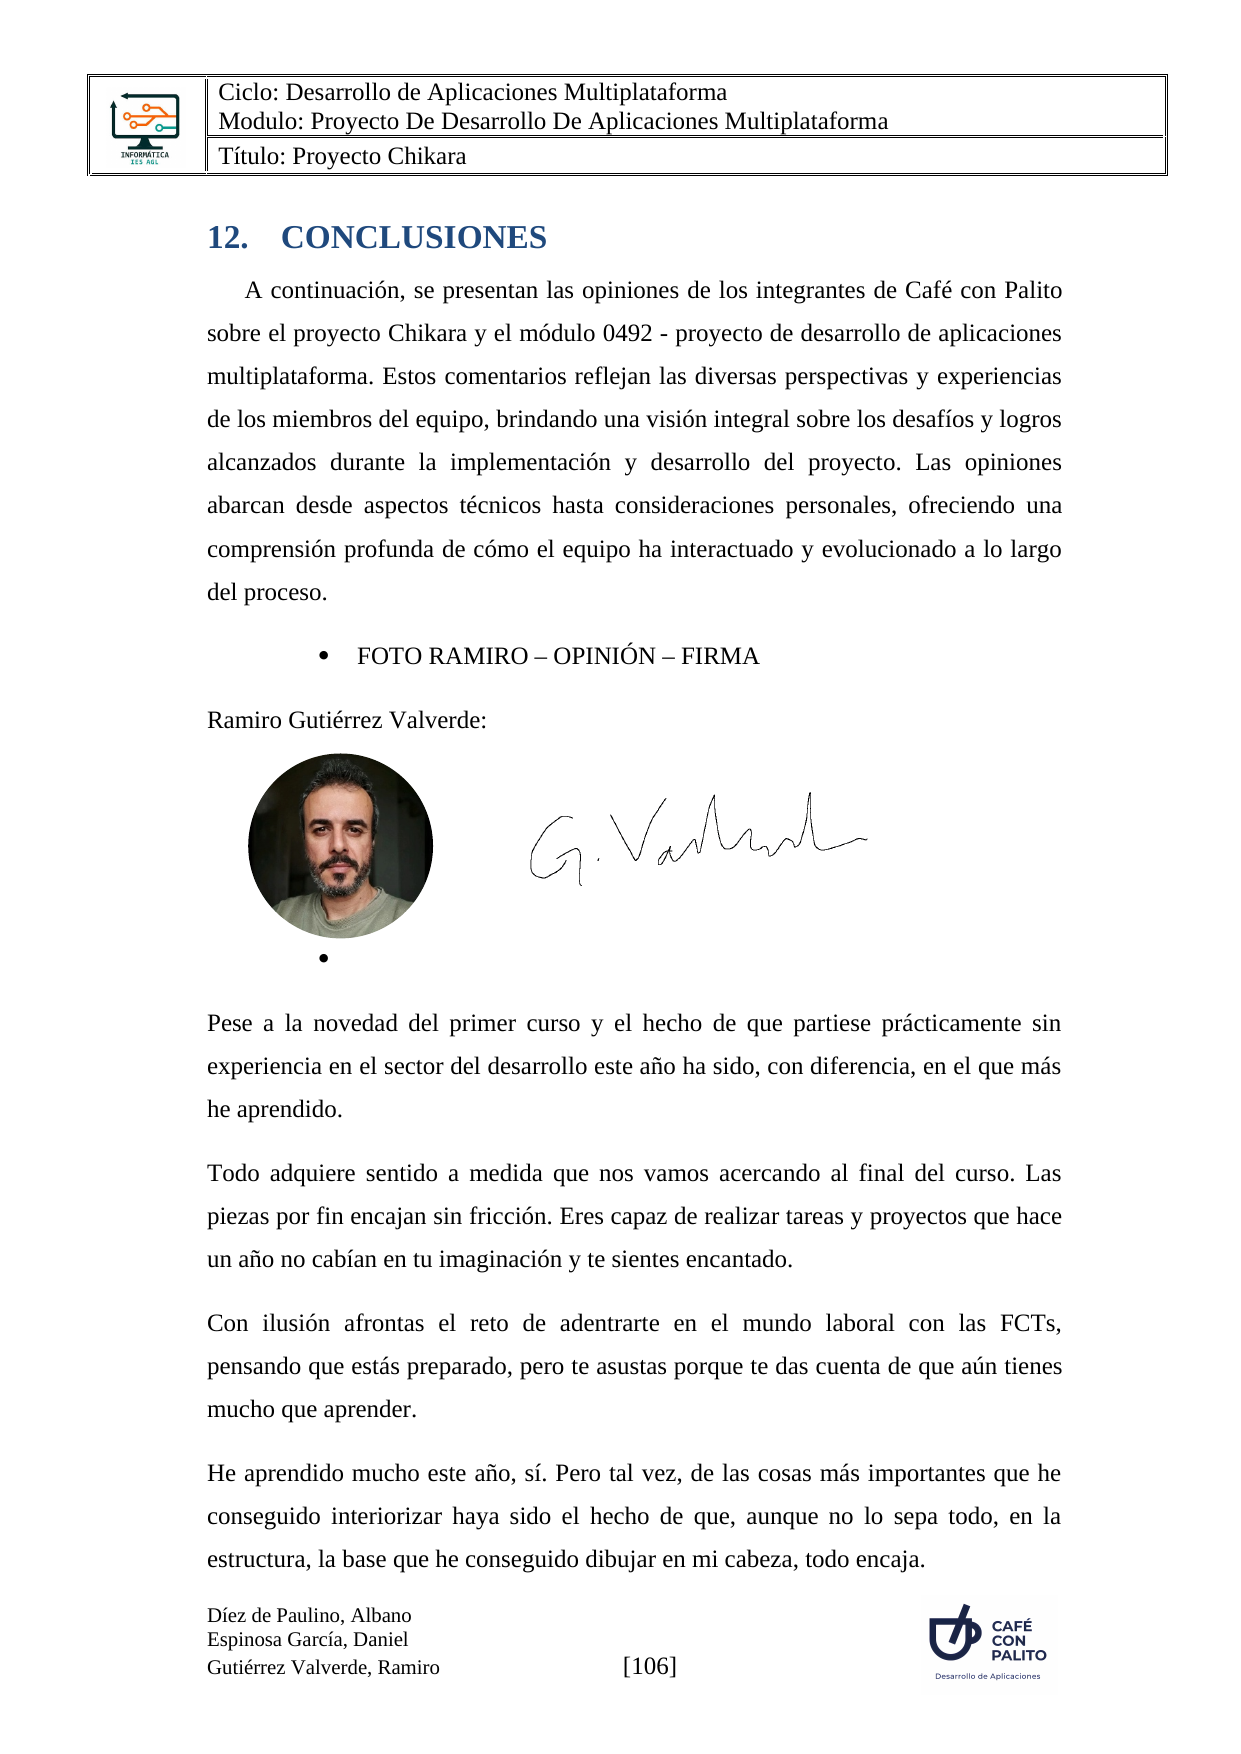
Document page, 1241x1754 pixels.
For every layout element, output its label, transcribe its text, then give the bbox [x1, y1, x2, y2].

picture [921, 1595, 1058, 1695]
text Todo adquiere sentido a medida que nos vamos acercando al final del curso. Las piezas por fin encajan sin fricción. Eres capaz de realizar tareas y proyectos que hace un año no cabían en tu imaginación y te sientes encantado. [207, 1158, 1063, 1273]
text Ramiro Gutiérrez Valverde: [207, 705, 1063, 733]
picture [248, 753, 434, 939]
text Pese a la novedad del primer curso y el hecho de que partiese prácticamente sin experiencia en el sector del desarrollo este año ha sido, con diferencia, en el que más he aprendido. [207, 1008, 1063, 1123]
text A continuación, se presentan las opiniones de los integrantes de Café con Palito sobre el proyecto Chikara y el módulo 0492 - proyecto de desarrollo de aplicaciones multiplataforma. Estos comentarios reflejan las diversas perspectivas y experiencias de los miembros del equipo, brindando una visión integral sobre los desafíos y logros alcanzados durante la implementación y desarrollo del proyecto. Las opiniones abarcan desde aspectos técnicos hasta consideraciones personales, ofreciendo una comprensión profunda de cómo el equipo ha interactuado y evolucionado a lo largo del proceso. [207, 275, 1063, 606]
picture [106, 87, 186, 168]
text He aprendido mucho este año, sí. Pero tal vez, de las cosas más importantes que he conseguido interiorizar haya sido el hecho de que, aunque no lo sepa todo, en la estructura, la base que he conseguido dibujar en mi cabeza, todo encaja. [207, 1458, 1063, 1573]
list FOTO RAMIRO – OPINIÓN – FIRMA [319, 641, 1063, 669]
subtitle CONCLUSIONES [207, 217, 1063, 256]
picture [512, 774, 889, 895]
text Con ilusión afrontas el reto de adentrarte en el mundo laboral con las FCTs, pensando que estás preparado, pero te asustas porque te das cuenta de que aún tienes mucho que aprender. [207, 1308, 1063, 1423]
